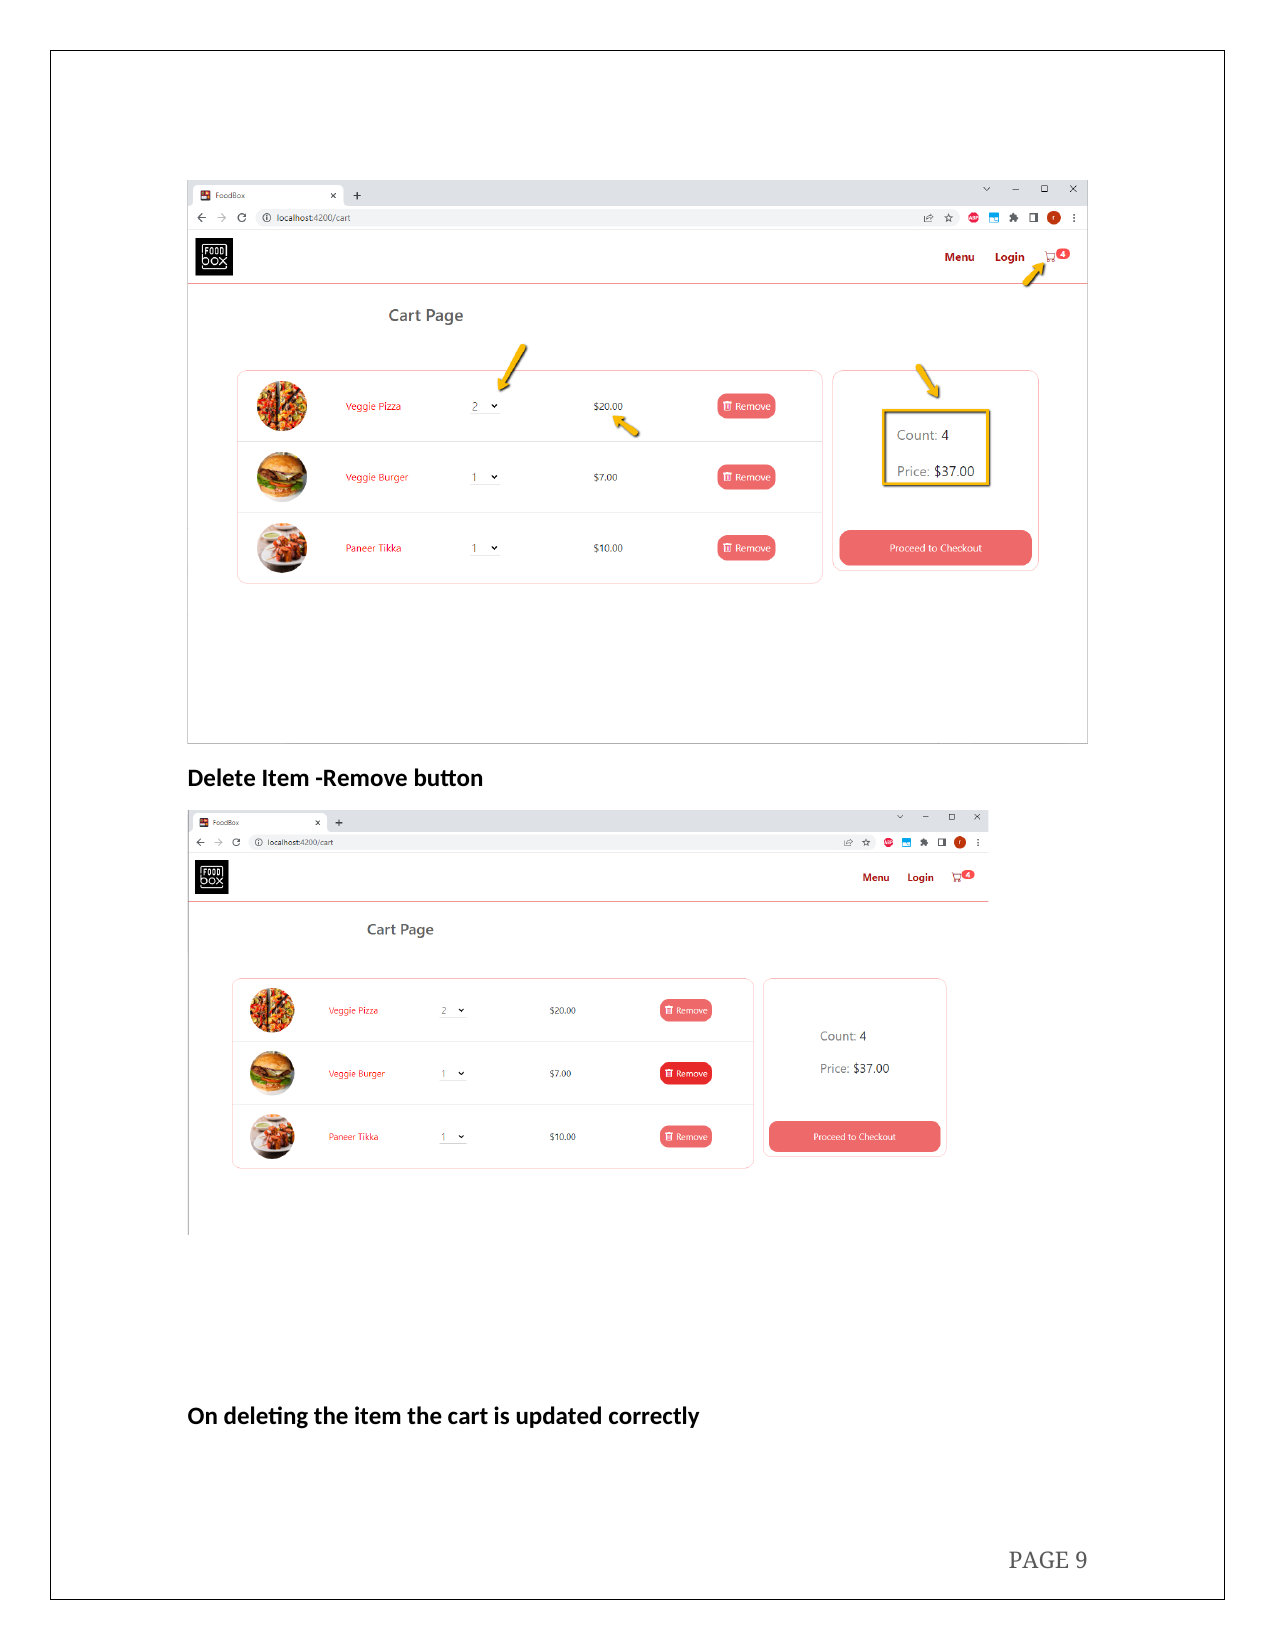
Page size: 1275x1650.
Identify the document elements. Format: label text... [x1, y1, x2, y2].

text On deleting the item the cart is updated correctly [187, 1400, 1087, 1431]
text Delete Item -Remove button [187, 762, 1087, 792]
picture [187, 810, 989, 1235]
picture [187, 180, 1088, 744]
